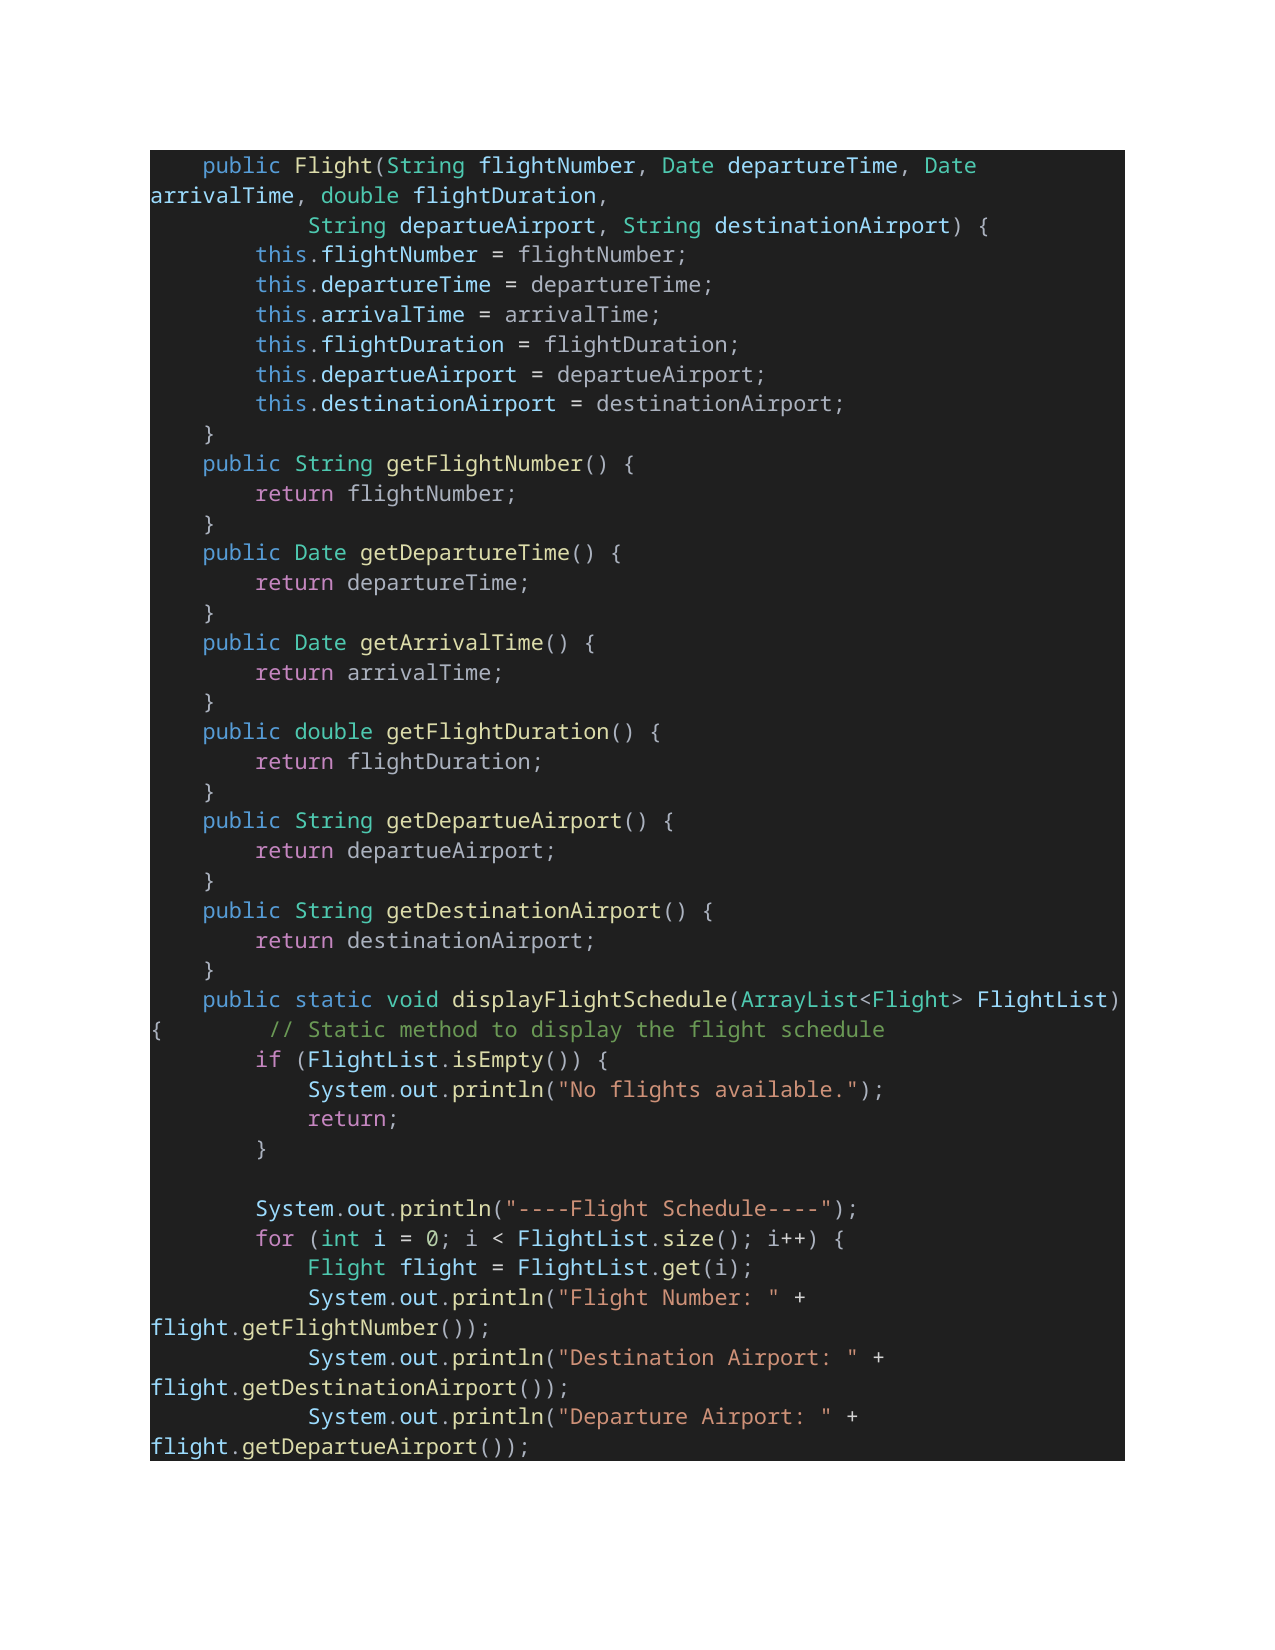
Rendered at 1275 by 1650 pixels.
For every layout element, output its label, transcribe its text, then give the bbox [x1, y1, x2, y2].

text } [150, 1133, 1125, 1163]
text } [150, 686, 1125, 716]
text Flight flight = FlightList.get(i); [150, 1252, 1125, 1282]
text public Date getArrivalTime() { [150, 627, 1125, 656]
text public Flight(String flightNumber, Date departureTime, Date arrivalTime, double flightDuration, [150, 150, 1125, 209]
text return flightNumber; [150, 478, 1125, 507]
text System.out.println("----Flight Schedule----"); [150, 1193, 1125, 1222]
text return departureTime; [150, 567, 1125, 597]
text public String getFlightNumber() { [150, 448, 1125, 478]
text this.destinationAirport = destinationAirport; [150, 388, 1125, 418]
text } [150, 597, 1125, 627]
text return; [150, 1103, 1125, 1133]
text if (FlightList.isEmpty()) { [150, 1044, 1125, 1073]
text return departueAirport; [150, 835, 1125, 865]
text System.out.println("Flight Number: " + flight.getFlightNumber()); [150, 1282, 1125, 1342]
text System.out.println("Destination Airport: " + flight.getDestinationAirport()); [150, 1342, 1125, 1401]
text public double getFlightDuration() { [150, 716, 1125, 746]
text this.departueAirport = departueAirport; [150, 358, 1125, 388]
text this.departureTime = departureTime; [150, 269, 1125, 299]
text } [150, 507, 1125, 537]
text return flightDuration; [150, 746, 1125, 776]
text return arrivalTime; [150, 656, 1125, 686]
text String departueAirport, String destinationAirport) { [150, 209, 1125, 239]
text this.arrivalTime = arrivalTime; [150, 299, 1125, 329]
text this.flightDuration = flightDuration; [150, 329, 1125, 358]
text return destinationAirport; [150, 924, 1125, 954]
text } [150, 954, 1125, 984]
text for (int i = 0; i < FlightList.size(); i++) { [150, 1222, 1125, 1252]
text System.out.println("No flights available."); [150, 1073, 1125, 1103]
text public String getDestinationAirport() { [150, 895, 1125, 924]
text public String getDepartueAirport() { [150, 805, 1125, 835]
text } [150, 418, 1125, 448]
text System.out.println("Departure Airport: " + flight.getDepartueAirport()); [150, 1401, 1125, 1461]
text } [150, 865, 1125, 895]
text this.flightNumber = flightNumber; [150, 239, 1125, 269]
text public static void displayFlightSchedule(ArrayList<Flight> FlightList) { // Static method to display the flight schedule [150, 984, 1125, 1044]
text public Date getDepartureTime() { [150, 537, 1125, 567]
text } [150, 776, 1125, 805]
